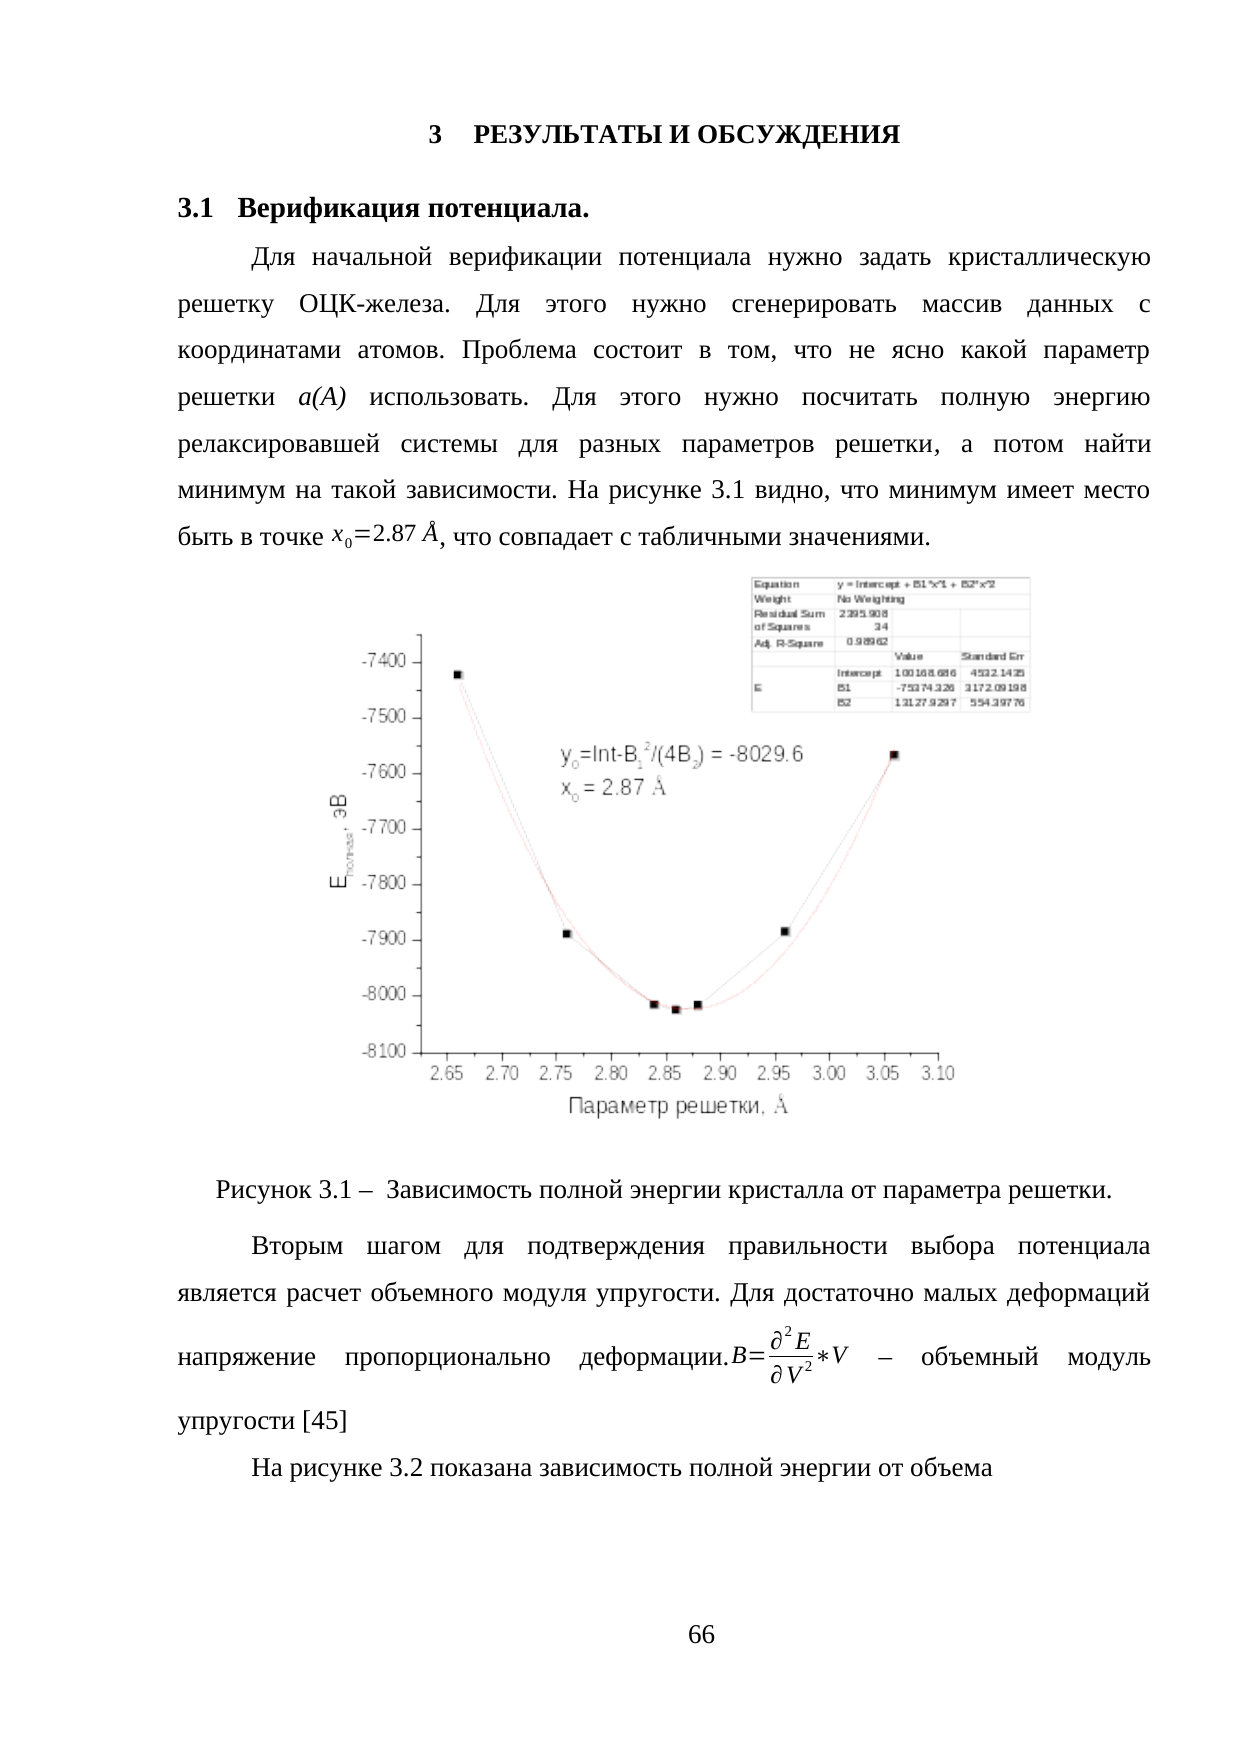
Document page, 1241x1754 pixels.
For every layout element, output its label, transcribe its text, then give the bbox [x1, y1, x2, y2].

text Вторым шагом для подтверждения правильности выбора потенциала является расчет объемного модуля упругости. Для достаточно малых деформаций напряжение пропорционально деформации. – объемный модуль упругости [44] [177, 1229, 1152, 1435]
subtitle Результаты и обсуждения [177, 118, 1152, 149]
text На рисунке 3.2 показана зависимость полной энергии от объема [177, 1451, 1152, 1482]
text Рисунок 3.1 – Зависимость полной энергии кристалла от параметра решетки. [177, 1173, 1152, 1204]
subtitle Верификация потенциала. [177, 190, 1152, 223]
text Для начальной верификации потенциала нужно задать кристаллическую решетку ОЦК-железа. Для этого нужно сгенерировать массив данных с координатами атомов. Проблема состоит в том, что не ясно какой параметр решетки a(Α) использовать. Для этого нужно посчитать полную энергию релаксировавшей системы для разных параметров решетки, а потом найти минимум на такой зависимости. На рисунке 3.1 видно, что минимум имеет место быть в точке , что совпадает с табличными значениями. [177, 240, 1152, 551]
